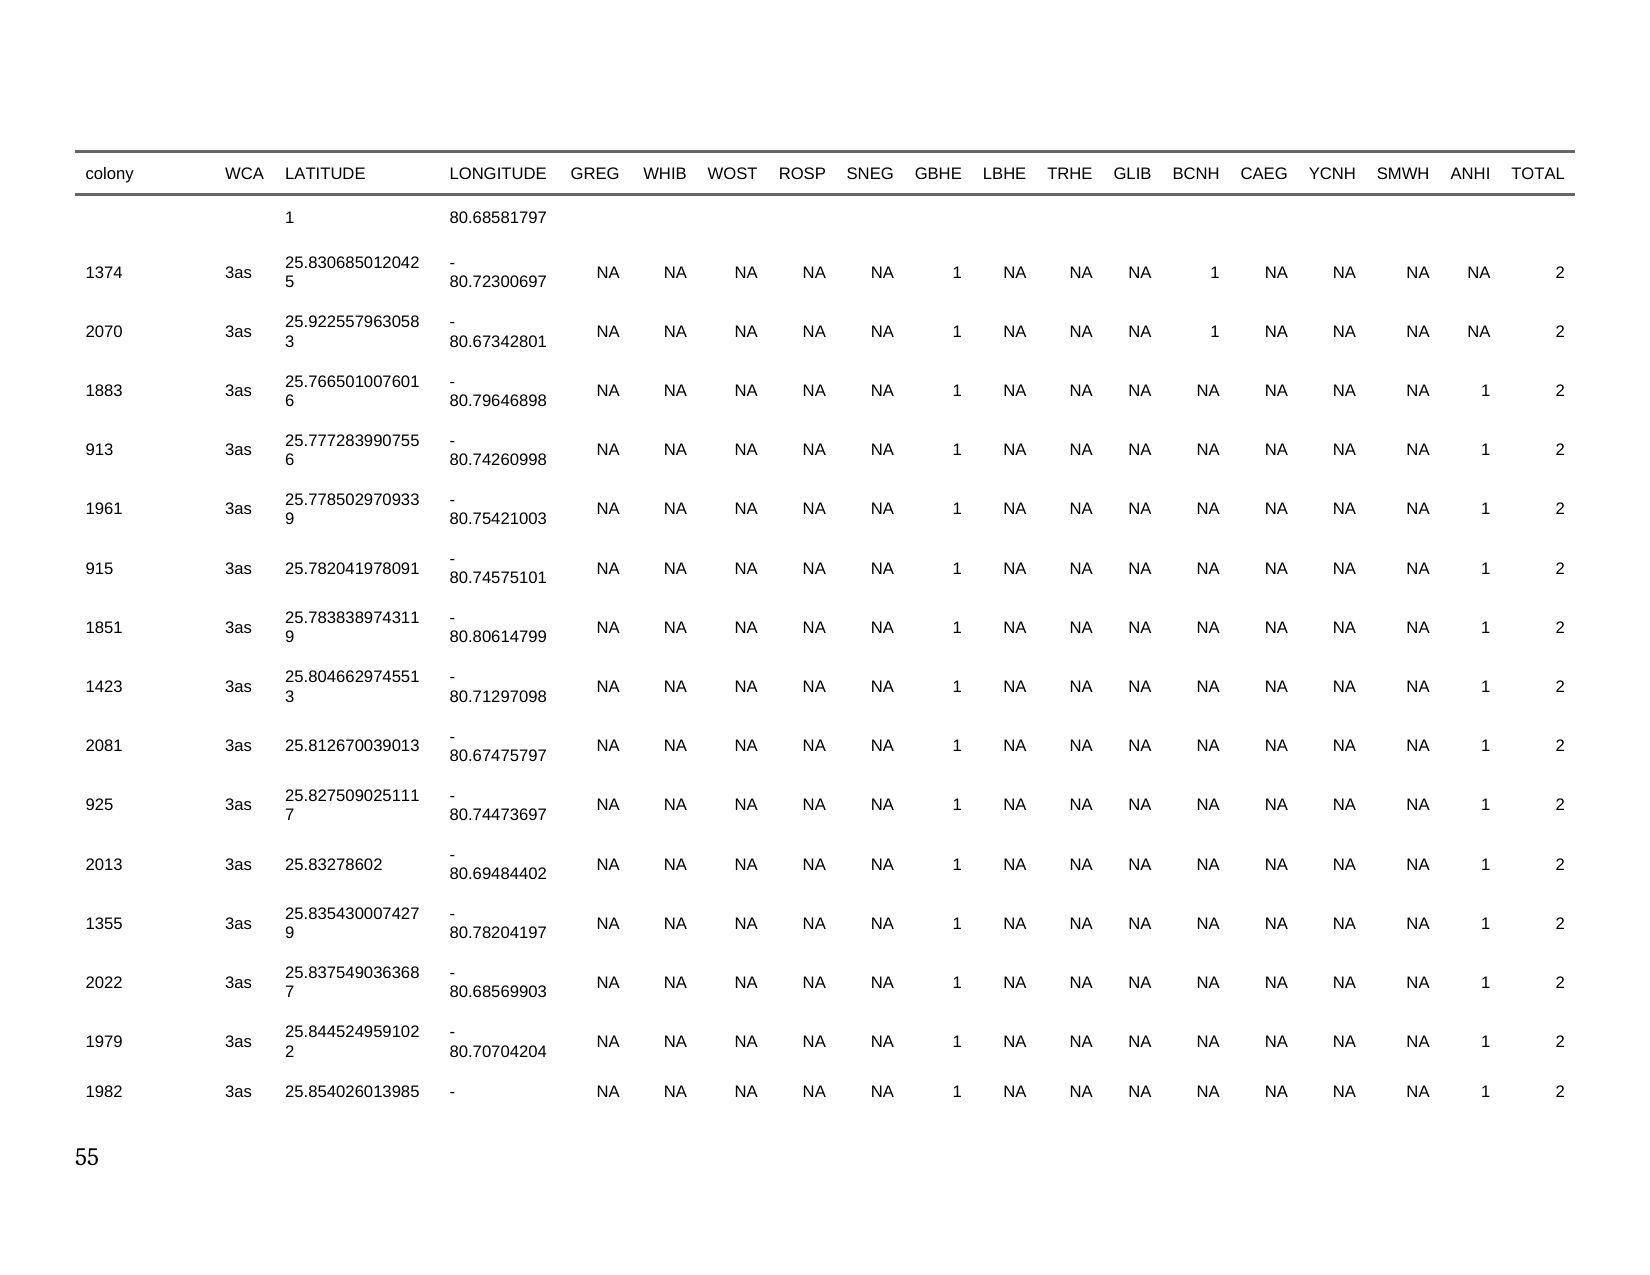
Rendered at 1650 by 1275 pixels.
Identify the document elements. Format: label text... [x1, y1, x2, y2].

table_header SMWH [1366, 153, 1440, 193]
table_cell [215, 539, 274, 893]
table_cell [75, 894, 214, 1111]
table_header LONGITUDE [439, 153, 560, 193]
table_header WCA [215, 153, 274, 193]
table_header LBHE [972, 153, 1036, 193]
table_header ROSP [768, 153, 836, 193]
table_header TRHE [1036, 153, 1103, 193]
table_header WOST [697, 153, 768, 193]
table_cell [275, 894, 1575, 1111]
table_header colony [75, 153, 214, 193]
table_header TOTAL [1500, 153, 1575, 193]
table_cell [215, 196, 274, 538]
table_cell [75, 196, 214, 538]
table_header WHIB [630, 153, 697, 193]
table_header LATITUDE [275, 153, 439, 193]
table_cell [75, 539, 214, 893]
table_header GBHE [904, 153, 972, 193]
table_header GLIB [1103, 153, 1162, 193]
table_header CAEG [1230, 153, 1298, 193]
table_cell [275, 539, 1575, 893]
table_header GREG [560, 153, 630, 193]
table_header BCNH [1162, 153, 1230, 193]
table_header YCNH [1298, 153, 1366, 193]
table_header SNEG [836, 153, 904, 193]
table_header ANHI [1440, 153, 1500, 193]
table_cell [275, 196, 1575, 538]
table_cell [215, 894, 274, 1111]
